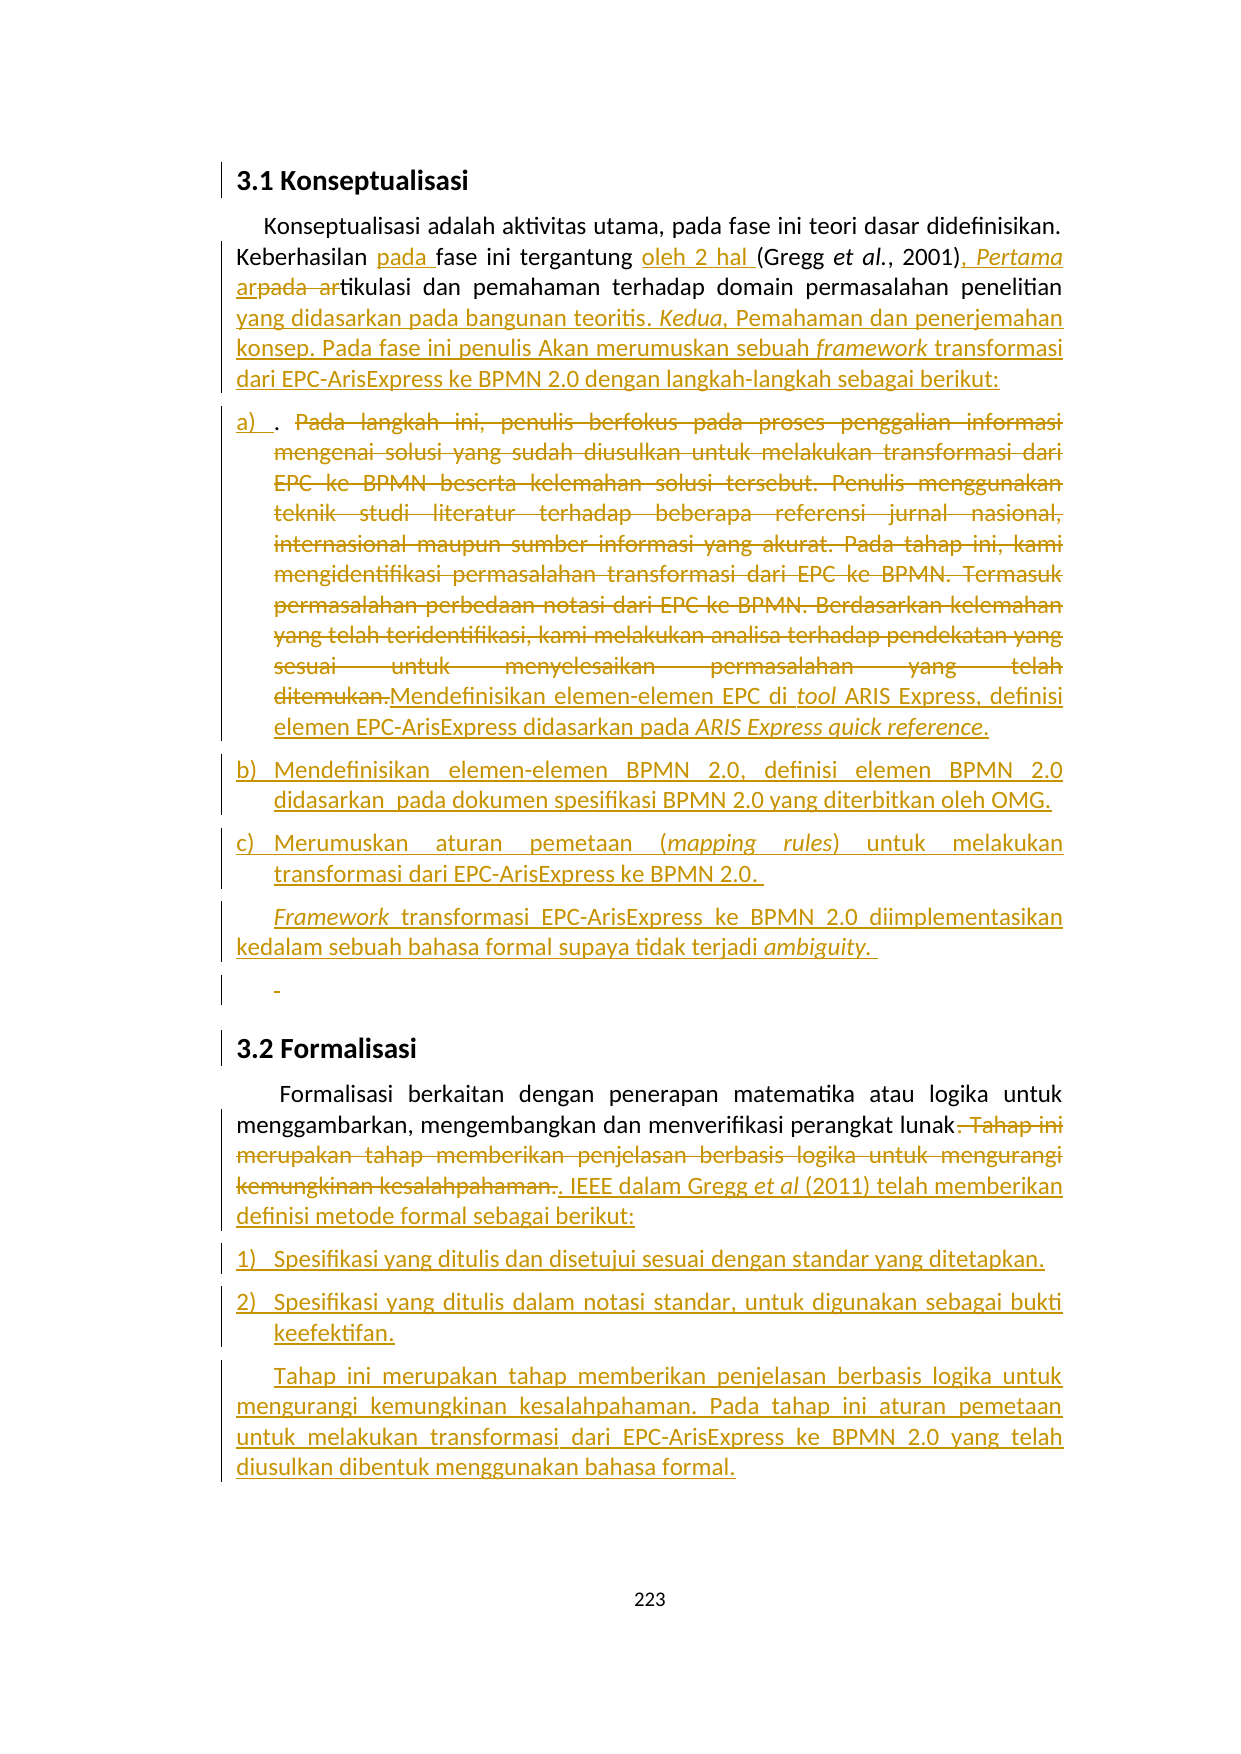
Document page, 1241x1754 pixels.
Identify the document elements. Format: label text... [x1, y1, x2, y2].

text Formalisasi berkaitan dengan penerapan matematika atau logika untuk menggambarkan, mengembangkan dan menverifikasi perangkat lunak [236, 1078, 1063, 1156]
subtitle Konseptualisasi [236, 162, 1063, 198]
subtitle Formalisasi [236, 1030, 1063, 1066]
text Konseptualisasi adalah aktivitas utama, pada fase ini teori dasar didefinisikan. Keberhasilan fase ini tergantung (Gregg et al., 2001)tikulasi dan pemahaman terhadap domain permasalahan penelitian [236, 210, 1063, 328]
text Konseptualisasi adalah aktivitas utama, pada fase ini teori dasar didefinisikan. Keberhasilan fase ini tergantung (Gregg et al., 2001)tikulasi dan pemahaman terhadap domain permasalahan penelitian [236, 360, 1063, 393]
text Formalisasi berkaitan dengan penerapan matematika atau logika untuk menggambarkan, mengembangkan dan menverifikasi perangkat lunak [236, 1157, 1063, 1231]
text Konseptualisasi adalah aktivitas utama, pada fase ini teori dasar didefinisikan. Keberhasilan fase ini tergantung (Gregg et al., 2001)tikulasi dan pemahaman terhadap domain permasalahan penelitian [236, 329, 1063, 358]
